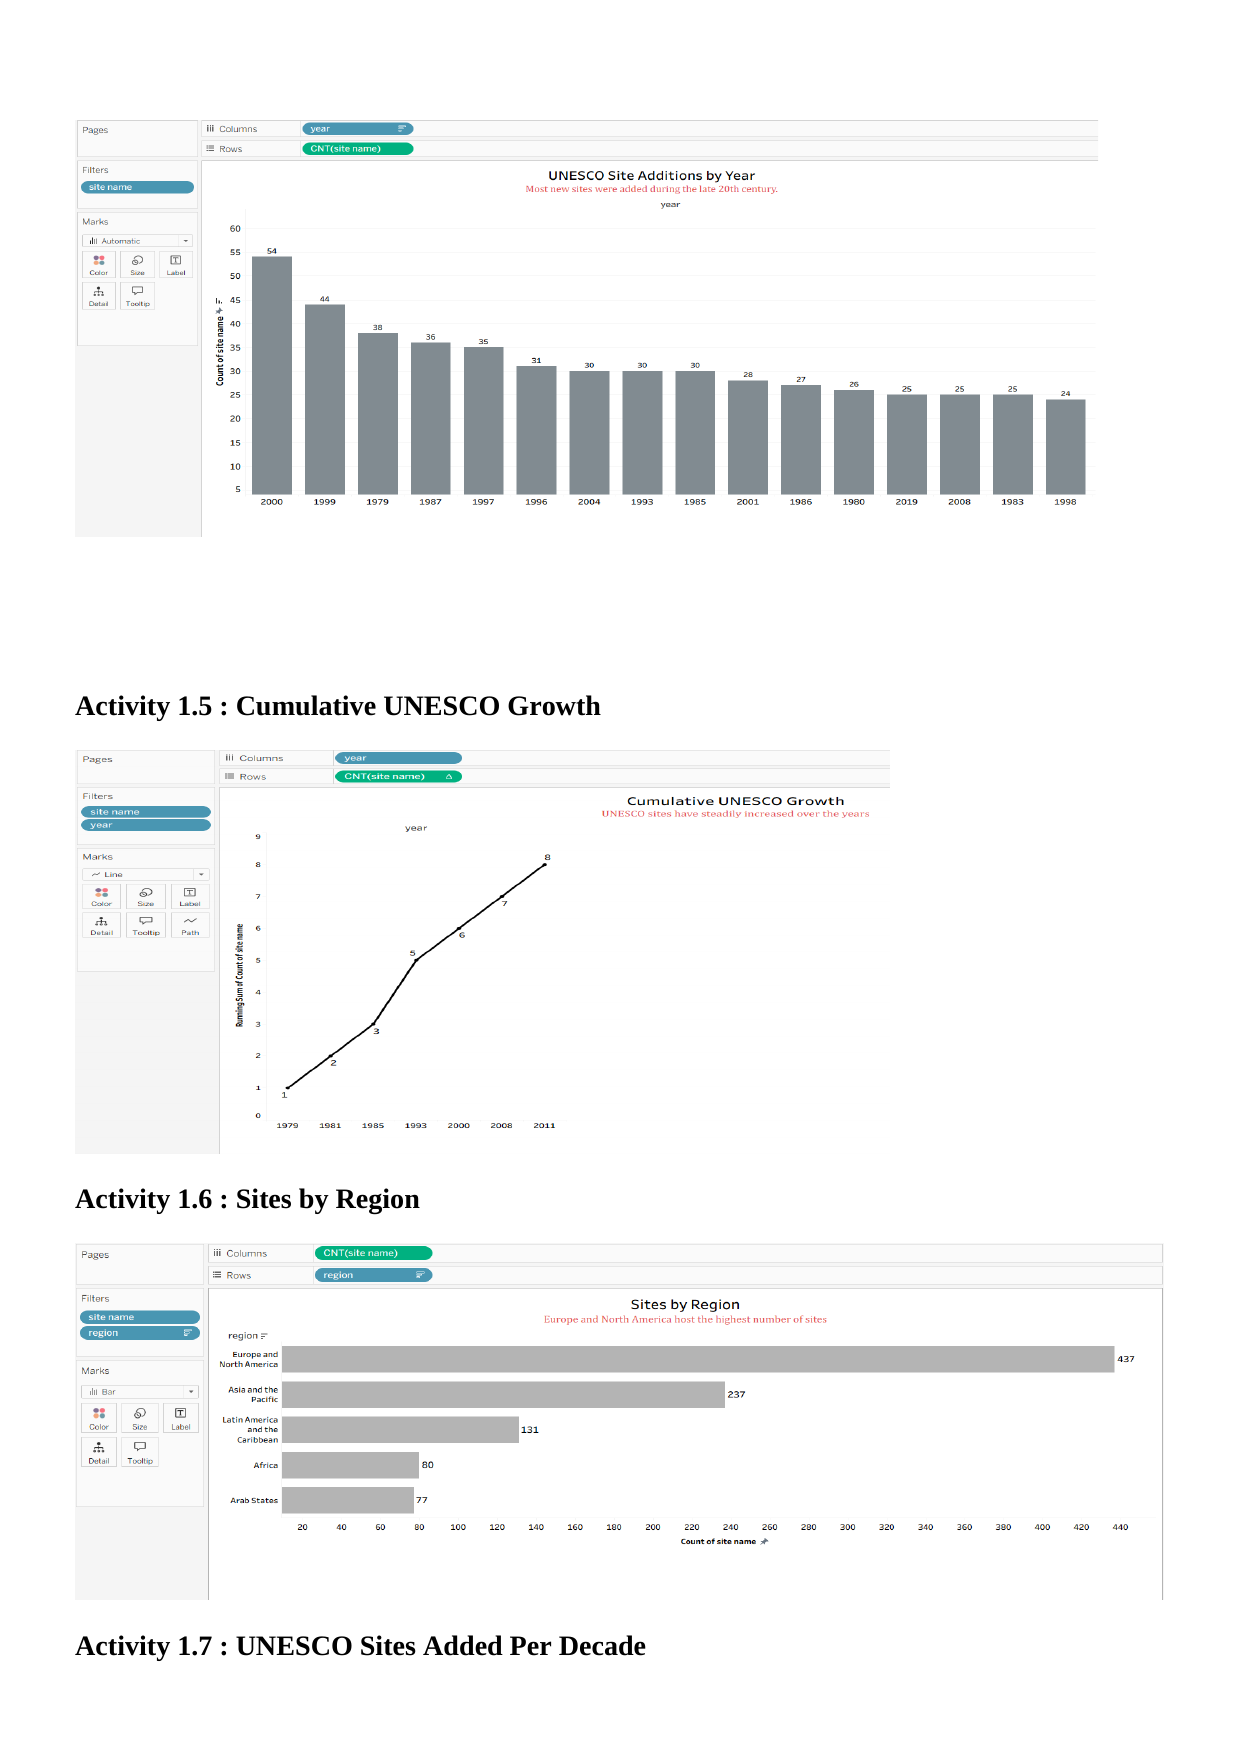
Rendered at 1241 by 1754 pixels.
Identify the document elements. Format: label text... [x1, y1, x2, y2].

picture [75, 1243, 1164, 1600]
text Activity 1.6 : Sites by Region [75, 1182, 1165, 1215]
picture [75, 120, 1099, 537]
text Activity 1.7 : UNESCO Sites Added Per Decade [75, 1629, 1165, 1661]
text Activity 1.5 : Cumulative UNESCO Growth [75, 688, 1165, 721]
picture [75, 750, 890, 1154]
